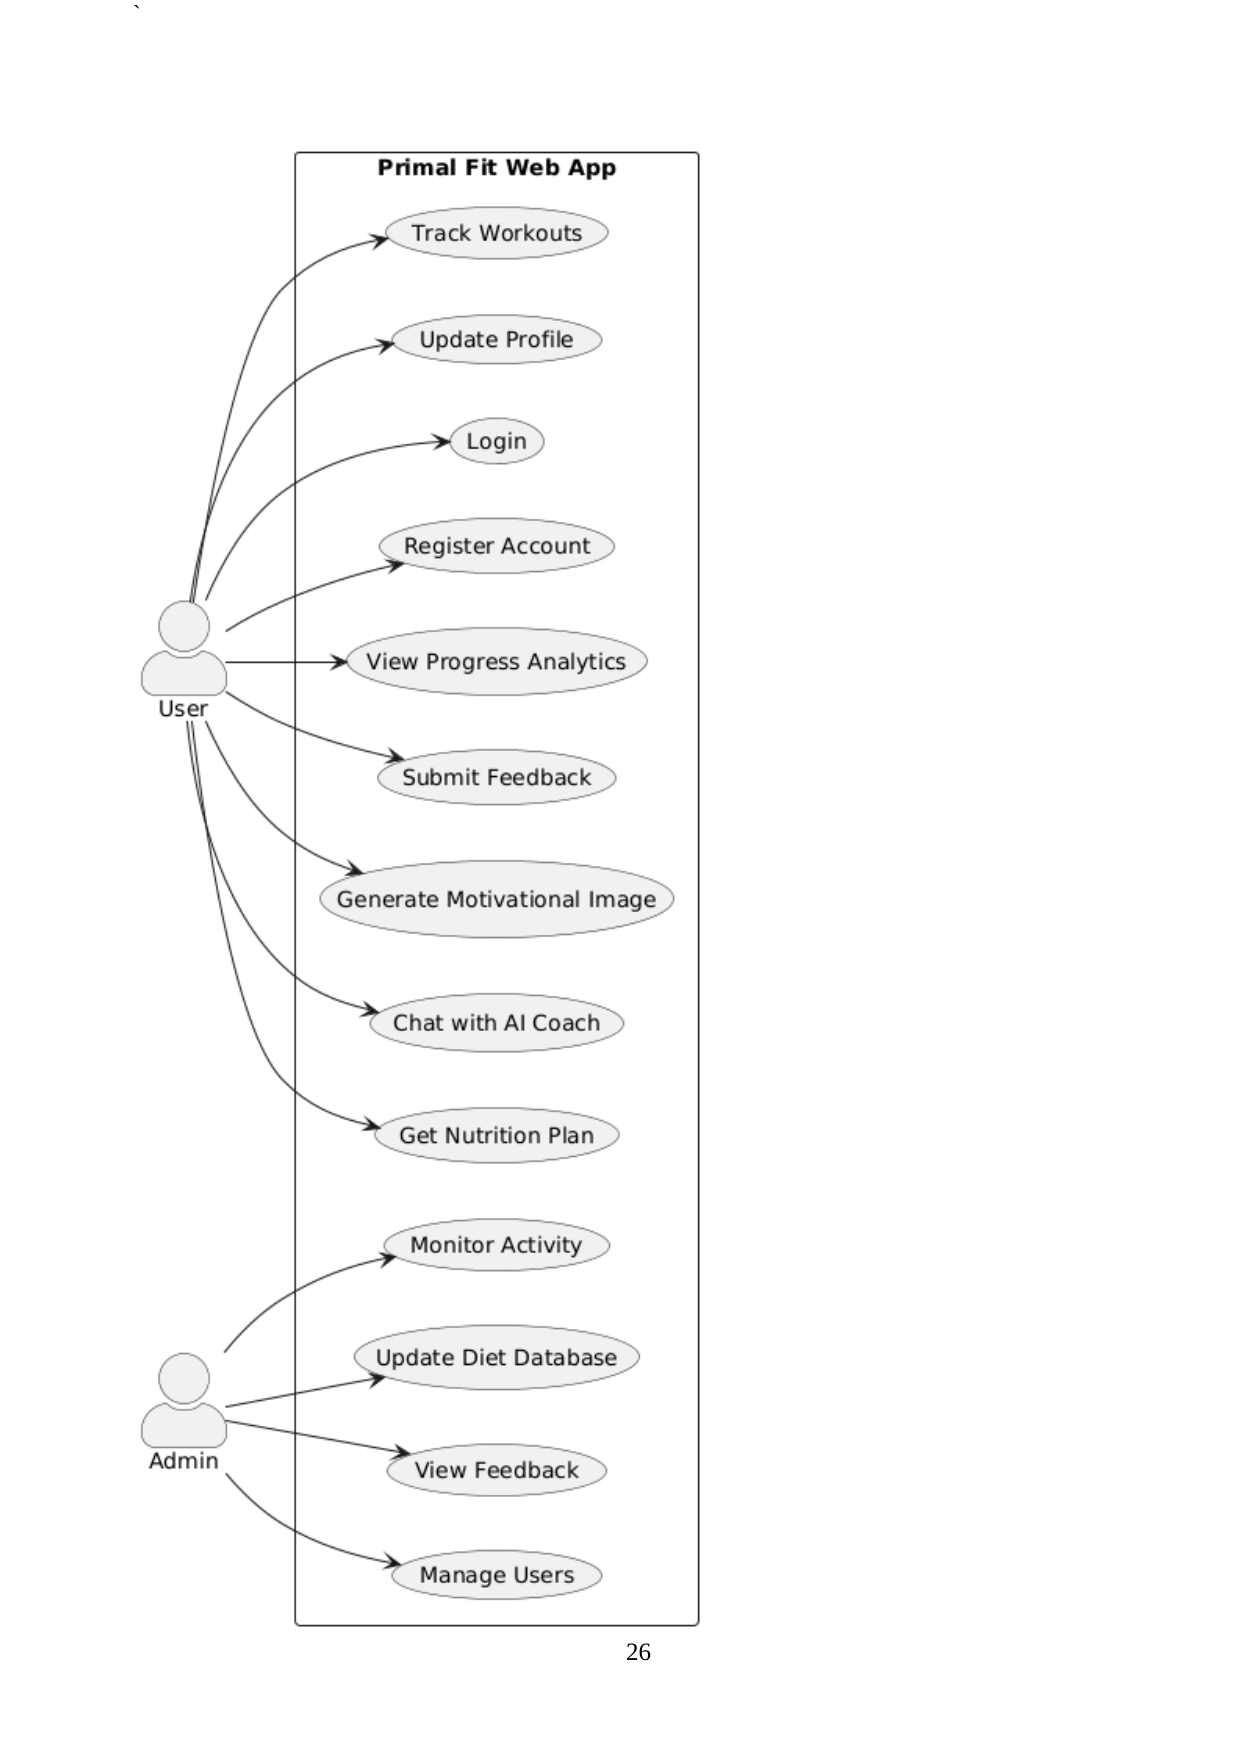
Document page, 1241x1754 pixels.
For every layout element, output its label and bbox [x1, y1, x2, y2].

picture [132, 141, 706, 1633]
